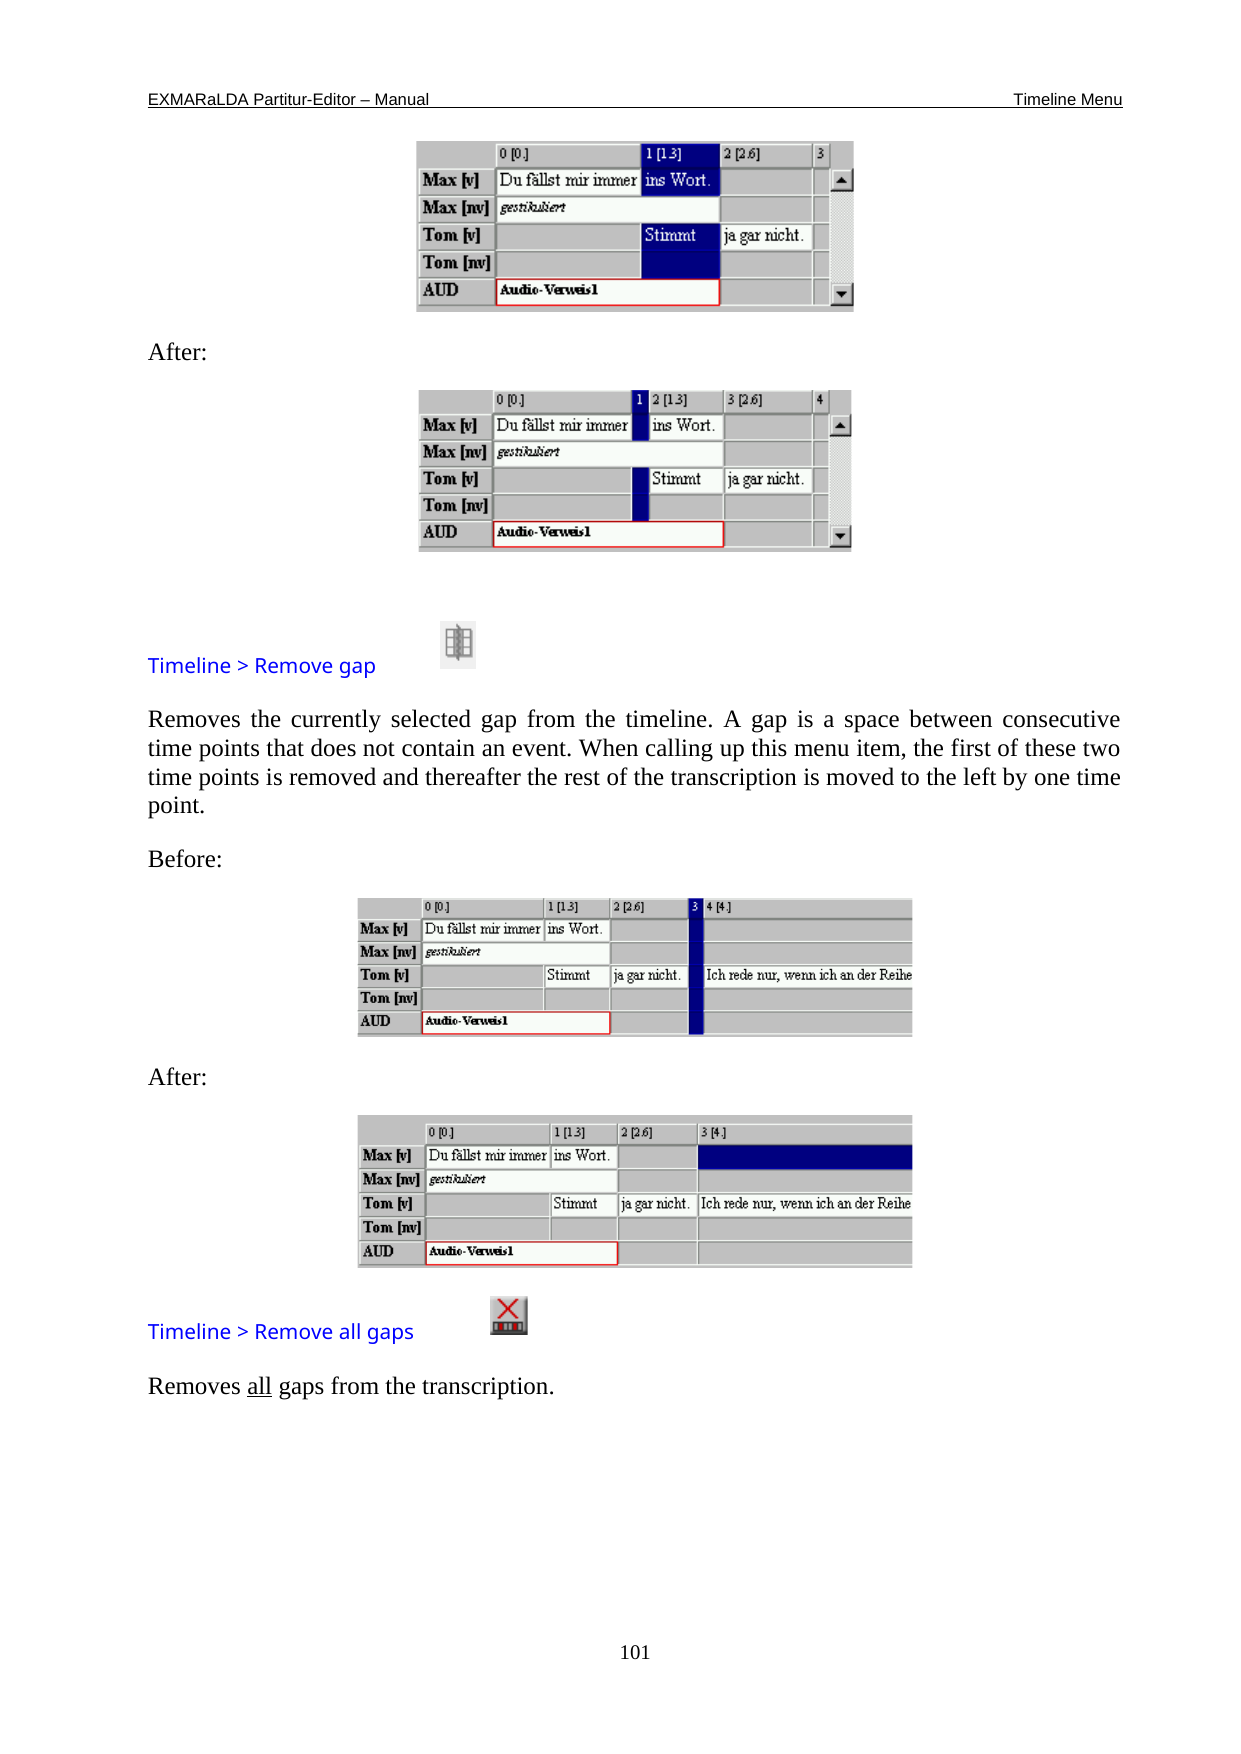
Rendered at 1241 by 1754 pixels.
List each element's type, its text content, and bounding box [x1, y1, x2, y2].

subtitle Timeline > Remove gap [148, 651, 1122, 679]
text After: [148, 1062, 1122, 1091]
picture [416, 141, 854, 312]
picture [418, 390, 852, 552]
picture [357, 898, 913, 1037]
text After: [148, 337, 1122, 366]
picture [357, 1115, 913, 1268]
picture [490, 1296, 528, 1335]
picture [440, 621, 476, 669]
text Removes the currently selected gap from the timeline. A gap is a space between consecutive time points that does not contain an event. When calling up this menu item, the first of these two time points is removed and thereafter the rest of the transcription is moved to the left by one time point. [148, 704, 1122, 819]
subtitle Timeline > Remove all gaps [148, 1317, 1122, 1346]
text Removes all gaps from the transcription. [148, 1371, 1122, 1399]
text Before: [148, 844, 1122, 873]
